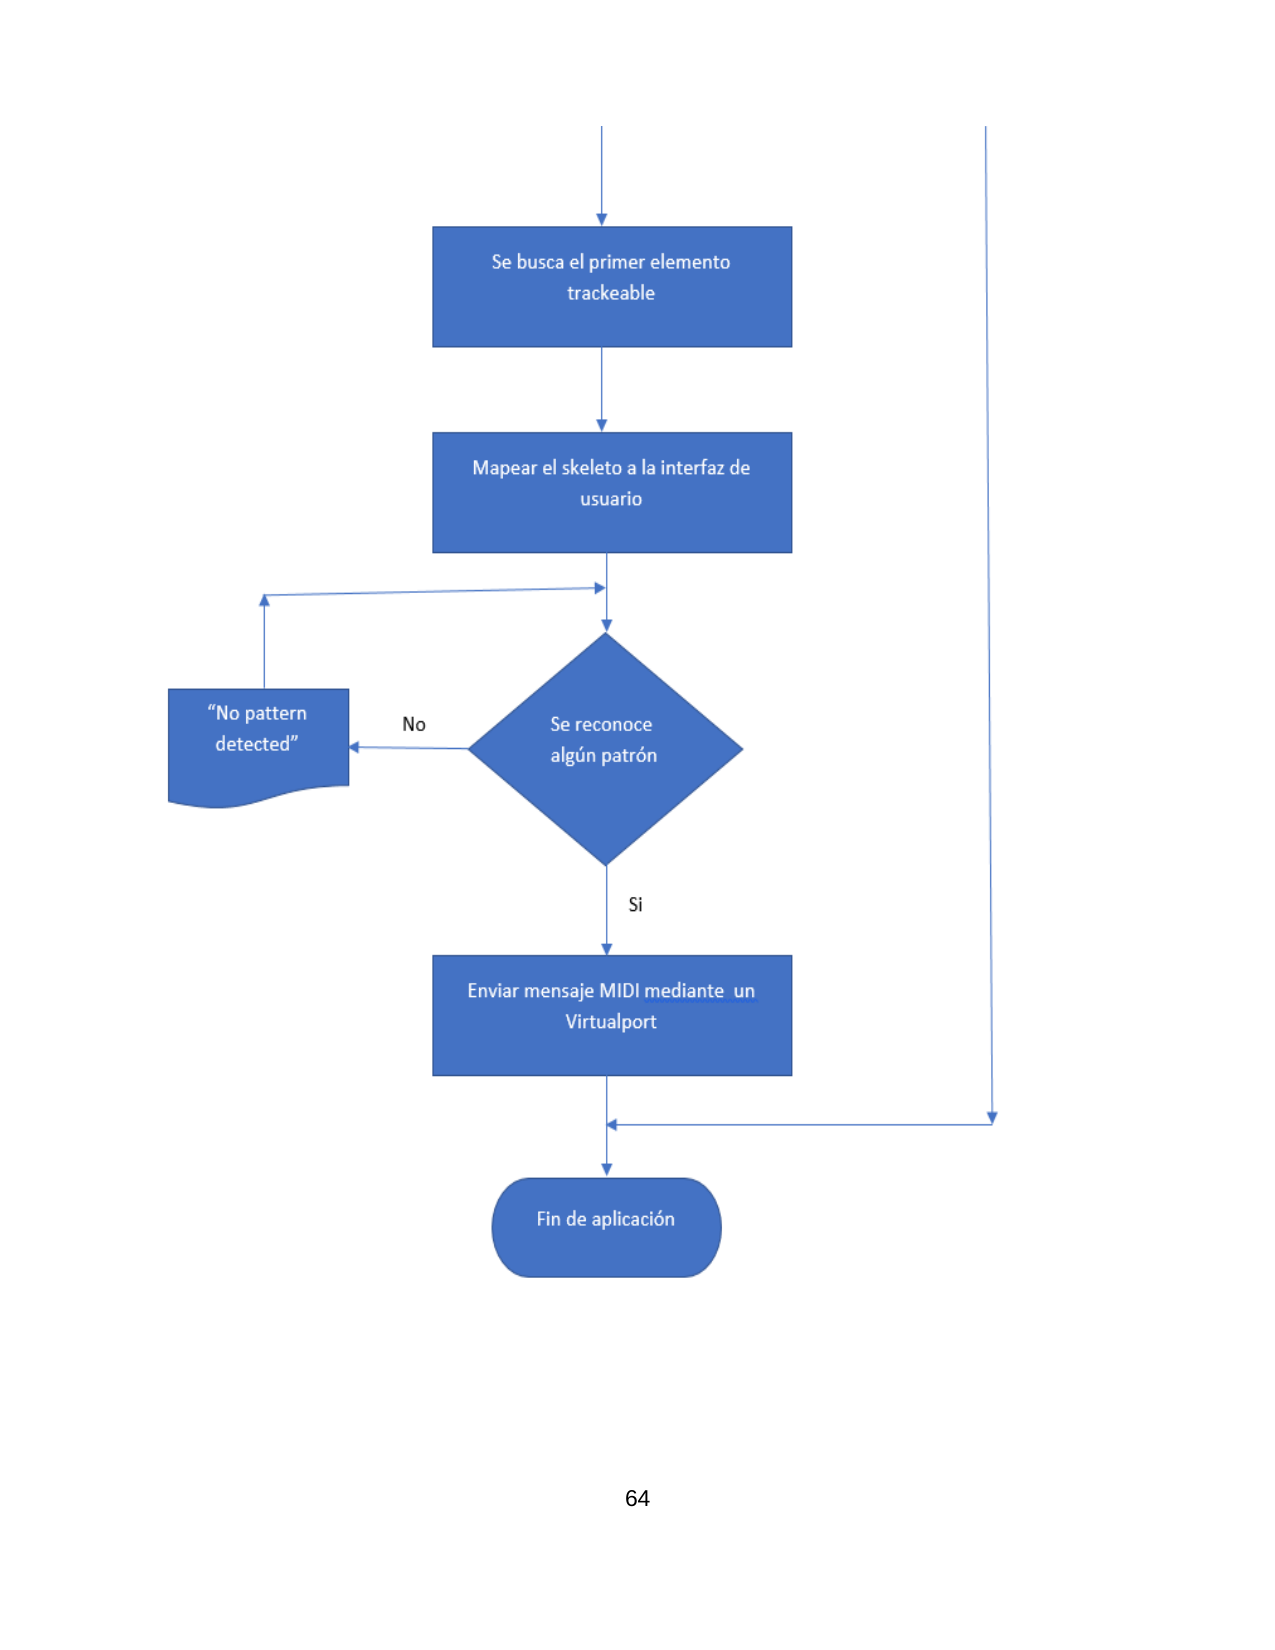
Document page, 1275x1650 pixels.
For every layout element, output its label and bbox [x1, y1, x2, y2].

picture [148, 126, 1038, 1316]
